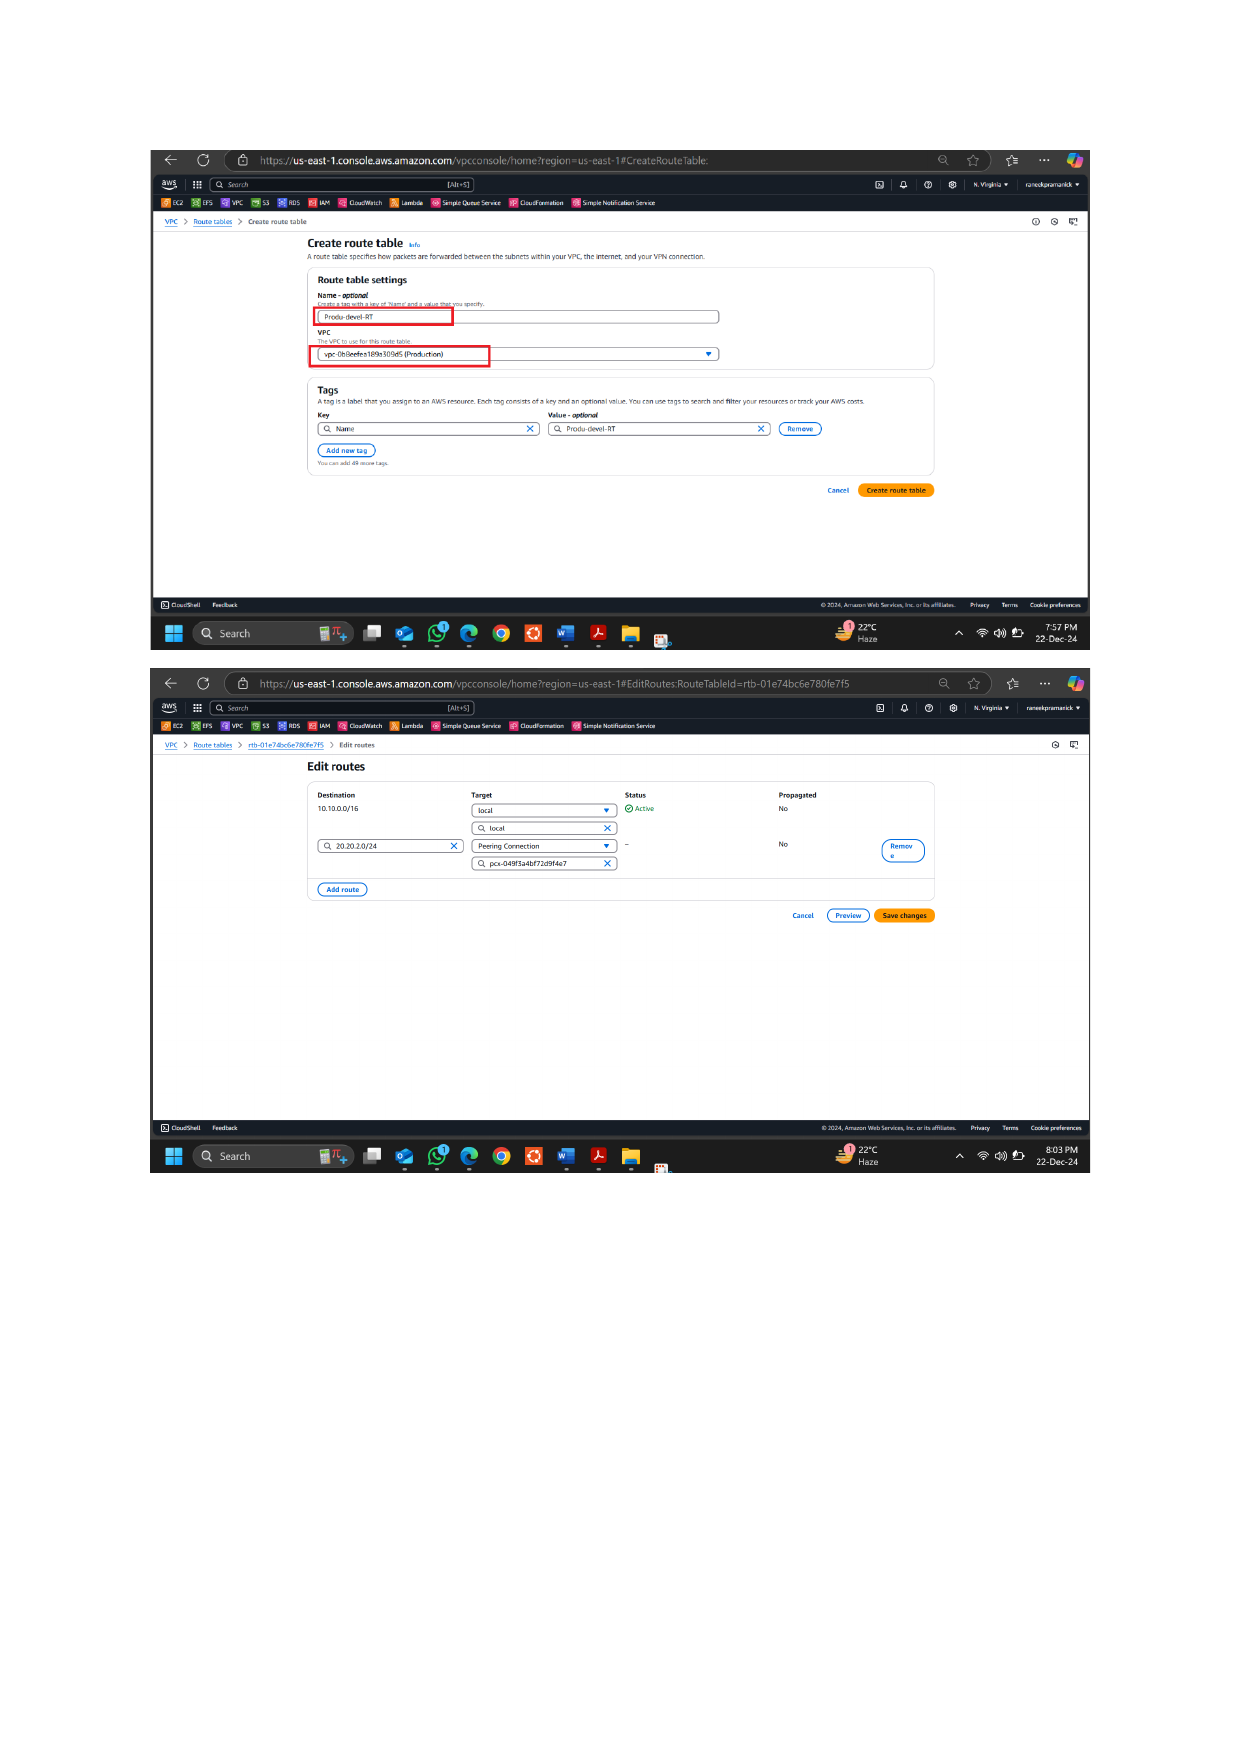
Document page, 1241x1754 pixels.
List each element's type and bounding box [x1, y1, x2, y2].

picture [150, 150, 1090, 650]
picture [150, 668, 1091, 1173]
